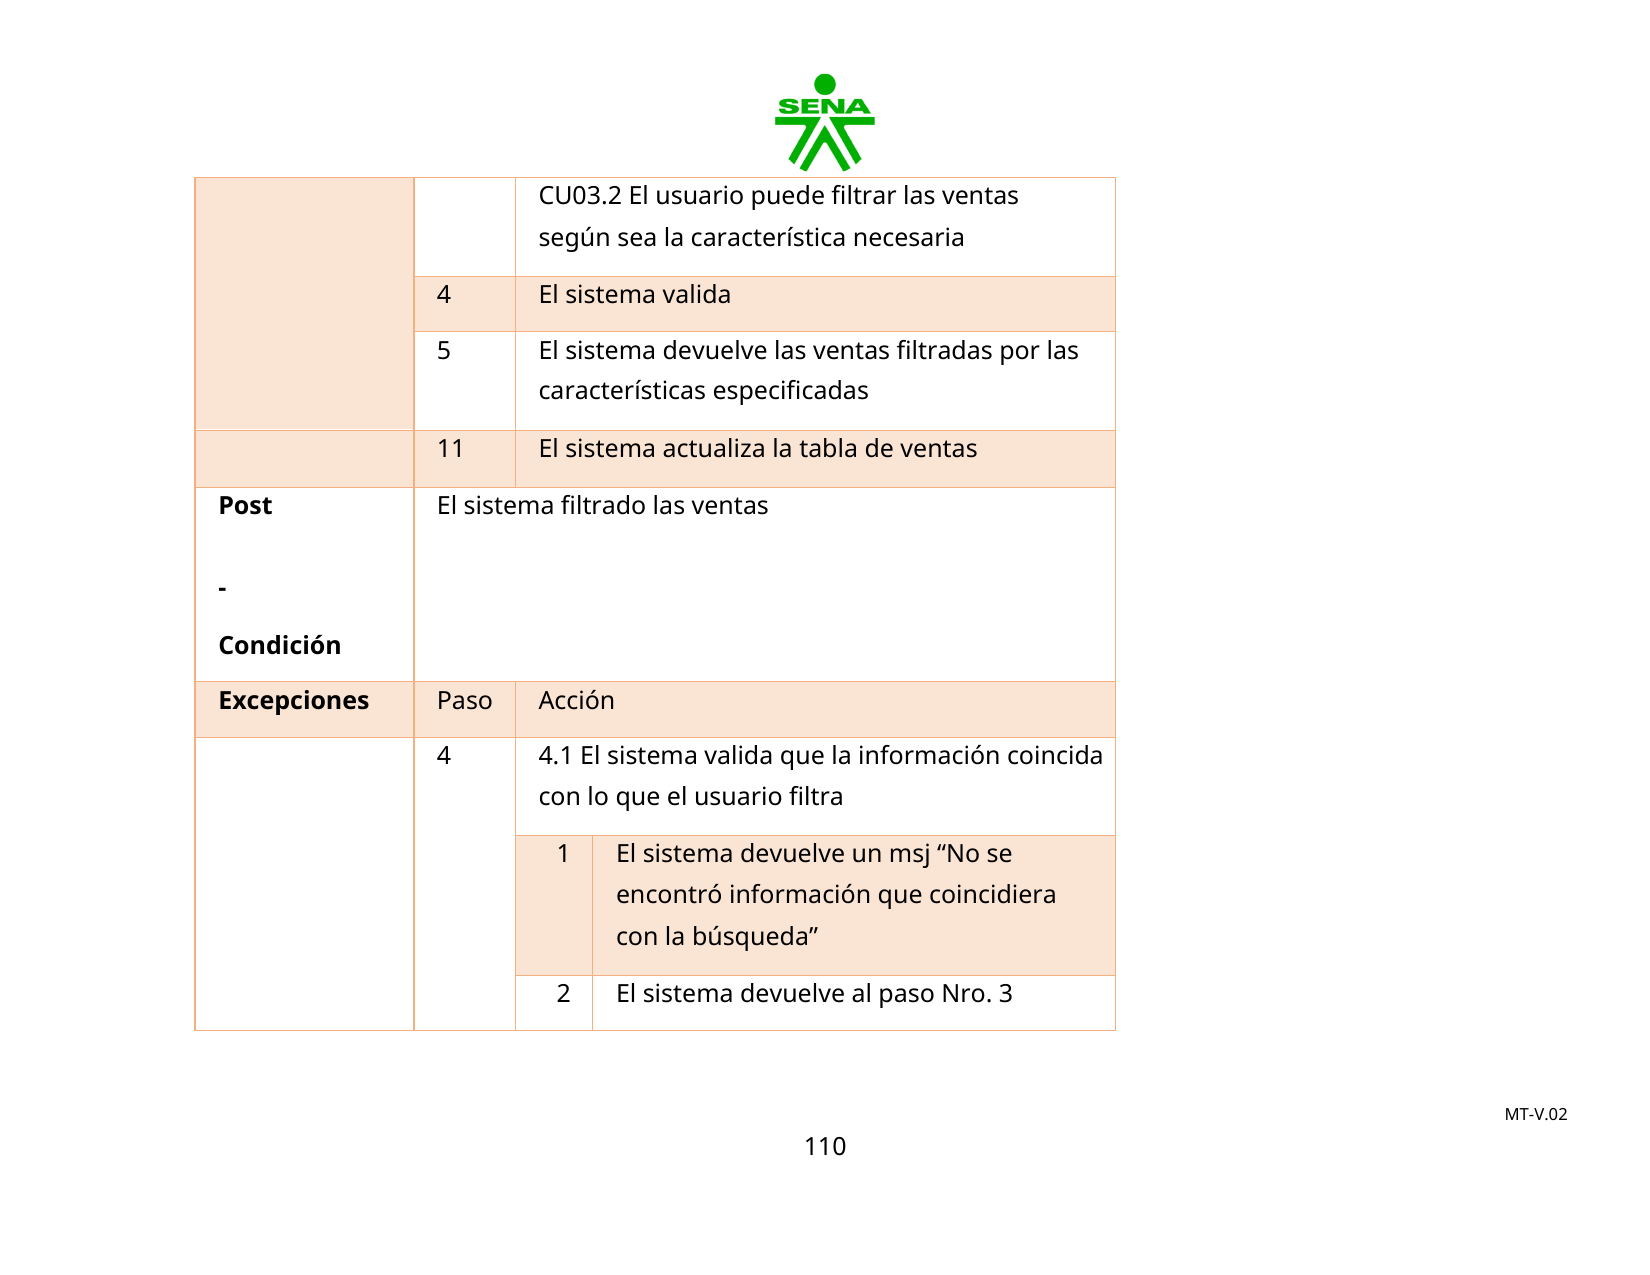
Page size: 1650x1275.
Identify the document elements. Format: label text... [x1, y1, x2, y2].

table_cell Paso [415, 682, 515, 737]
table_cell 4.1 El sistema valida que la información coincida con lo que el usuario filtra [516, 738, 1115, 835]
table_cell El sistema devuelve un msj “No se encontró información que coincidiera con la búsqueda” [593, 836, 1115, 975]
table_cell El sistema filtrado las ventas [415, 488, 1115, 681]
table_cell 4 [415, 738, 515, 1030]
table_cell 4 [415, 277, 515, 331]
table_cell 3 [415, 178, 515, 276]
table_cell 5 [415, 332, 515, 429]
table_cell 11 [415, 431, 515, 487]
table_cell El sistema devuelve las ventas filtradas por las características especificadas [516, 332, 1115, 429]
table_cell Post - Condición [196, 488, 413, 681]
table_cell [196, 431, 413, 487]
table_cell [196, 738, 413, 1030]
table_cell El sistema actualiza la tabla de ventas [516, 431, 1115, 487]
table_cell Acción [516, 682, 1115, 737]
table_cell El sistema inicia en la sección de ventas CU03.2 El usuario puede filtrar las ventas según sea la característica necesaria [516, 178, 1115, 276]
table_cell 2 [516, 976, 592, 1030]
table_cell Excepciones [196, 682, 413, 737]
table_cell 1 [516, 836, 592, 975]
table_cell El sistema valida [516, 277, 1115, 331]
table_cell El sistema devuelve al paso Nro. 3 [593, 976, 1115, 1030]
picture [775, 73, 875, 172]
